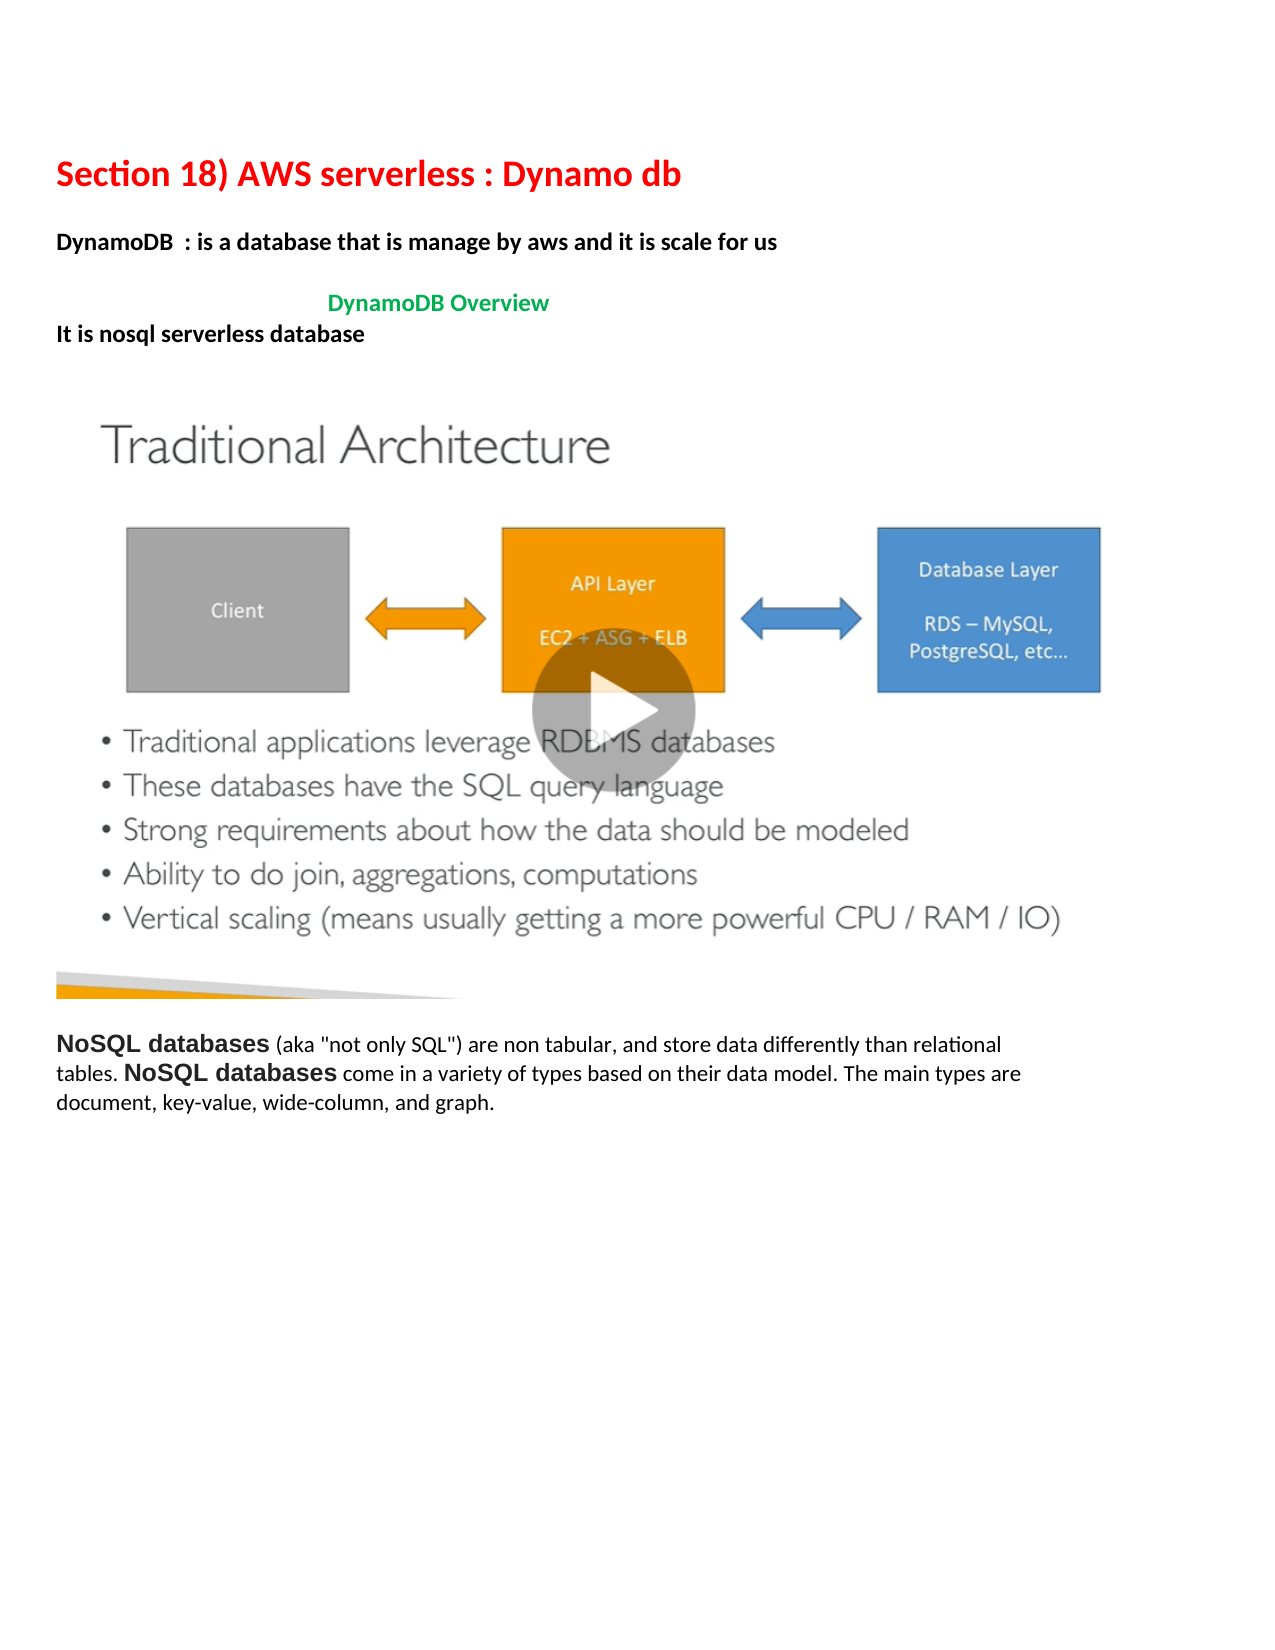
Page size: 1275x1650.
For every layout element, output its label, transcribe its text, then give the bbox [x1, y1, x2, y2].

text DynamoDB : is a database that is manage by aws and it is scale for us [56, 226, 1125, 257]
picture [56, 378, 1182, 999]
text NoSQL databases (aka "not only SQL") are non tabular, and store data differently than relational tables. NoSQL databases come in a variety of types based on their data model. The main types are document, key-value, wide-column, and graph. [56, 1029, 1125, 1116]
text It is nosql serverless database [56, 318, 1125, 348]
text DynamoDB Overview [56, 287, 1125, 318]
text Section 18) AWS serverless : Dynamo db [56, 150, 1125, 196]
